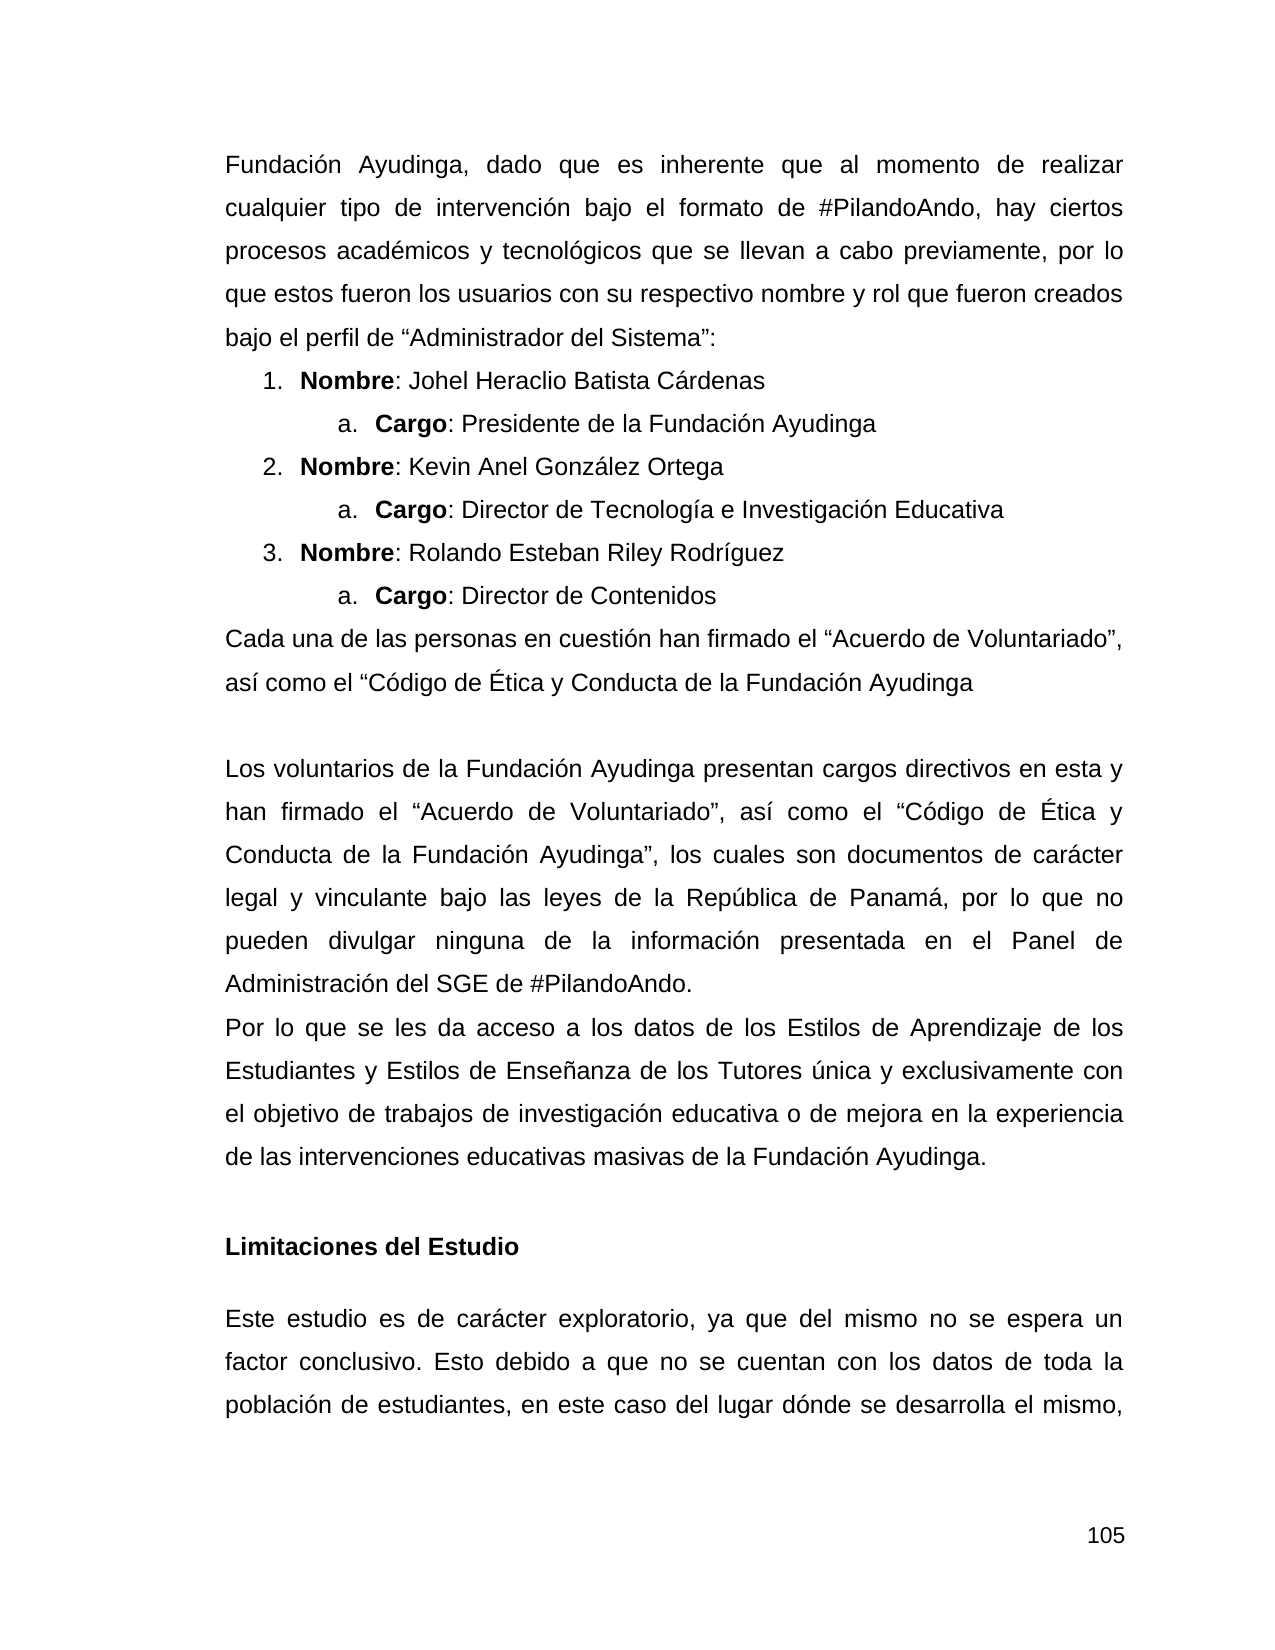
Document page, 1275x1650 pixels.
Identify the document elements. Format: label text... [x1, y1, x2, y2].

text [225, 1304, 1125, 1419]
list Nombre: Kevin Anel González Ortega [262, 452, 1125, 481]
list Nombre: Rolando Esteban Riley Rodríguez [262, 538, 1125, 567]
list Cargo: Presidente de la Fundación Ayudinga [337, 409, 1125, 437]
subtitle Limitaciones del Estudio [225, 1232, 1125, 1261]
list Nombre: Johel Heraclio Batista Cárdenas [262, 366, 1125, 394]
text Por lo que se les da acceso a los datos de los Estilos de Aprendizaje de los Estudiantes y Estilos de Enseñanza de los Tutores única y exclusivamente con el objetivo de trabajos de investigación educativa o de mejora en la experiencia de las intervenciones educativas masivas de la Fundación Ayudinga. [225, 1012, 1125, 1171]
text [225, 150, 1125, 351]
list Cargo: Director de Tecnología e Investigación Educativa [337, 495, 1125, 524]
text Los voluntarios de la Fundación Ayudinga presentan cargos directivos en esta y han firmado el “Acuerdo de Voluntariado”, así como el “Código de Ética y Conducta de la Fundación Ayudinga”, los cuales son documentos de carácter legal y vinculante bajo las leyes de la República de Panamá, por lo que no pueden divulgar ninguna de la información presentada en el Panel de Administración del SGE de #PilandoAndo. [225, 754, 1125, 998]
list Cargo: Director de Contenidos [337, 581, 1125, 610]
text Cada una de las personas en cuestión han firmado el “Acuerdo de Voluntariado”, así como el “Código de Ética y Conducta de la Fundación Ayudinga [225, 624, 1125, 696]
